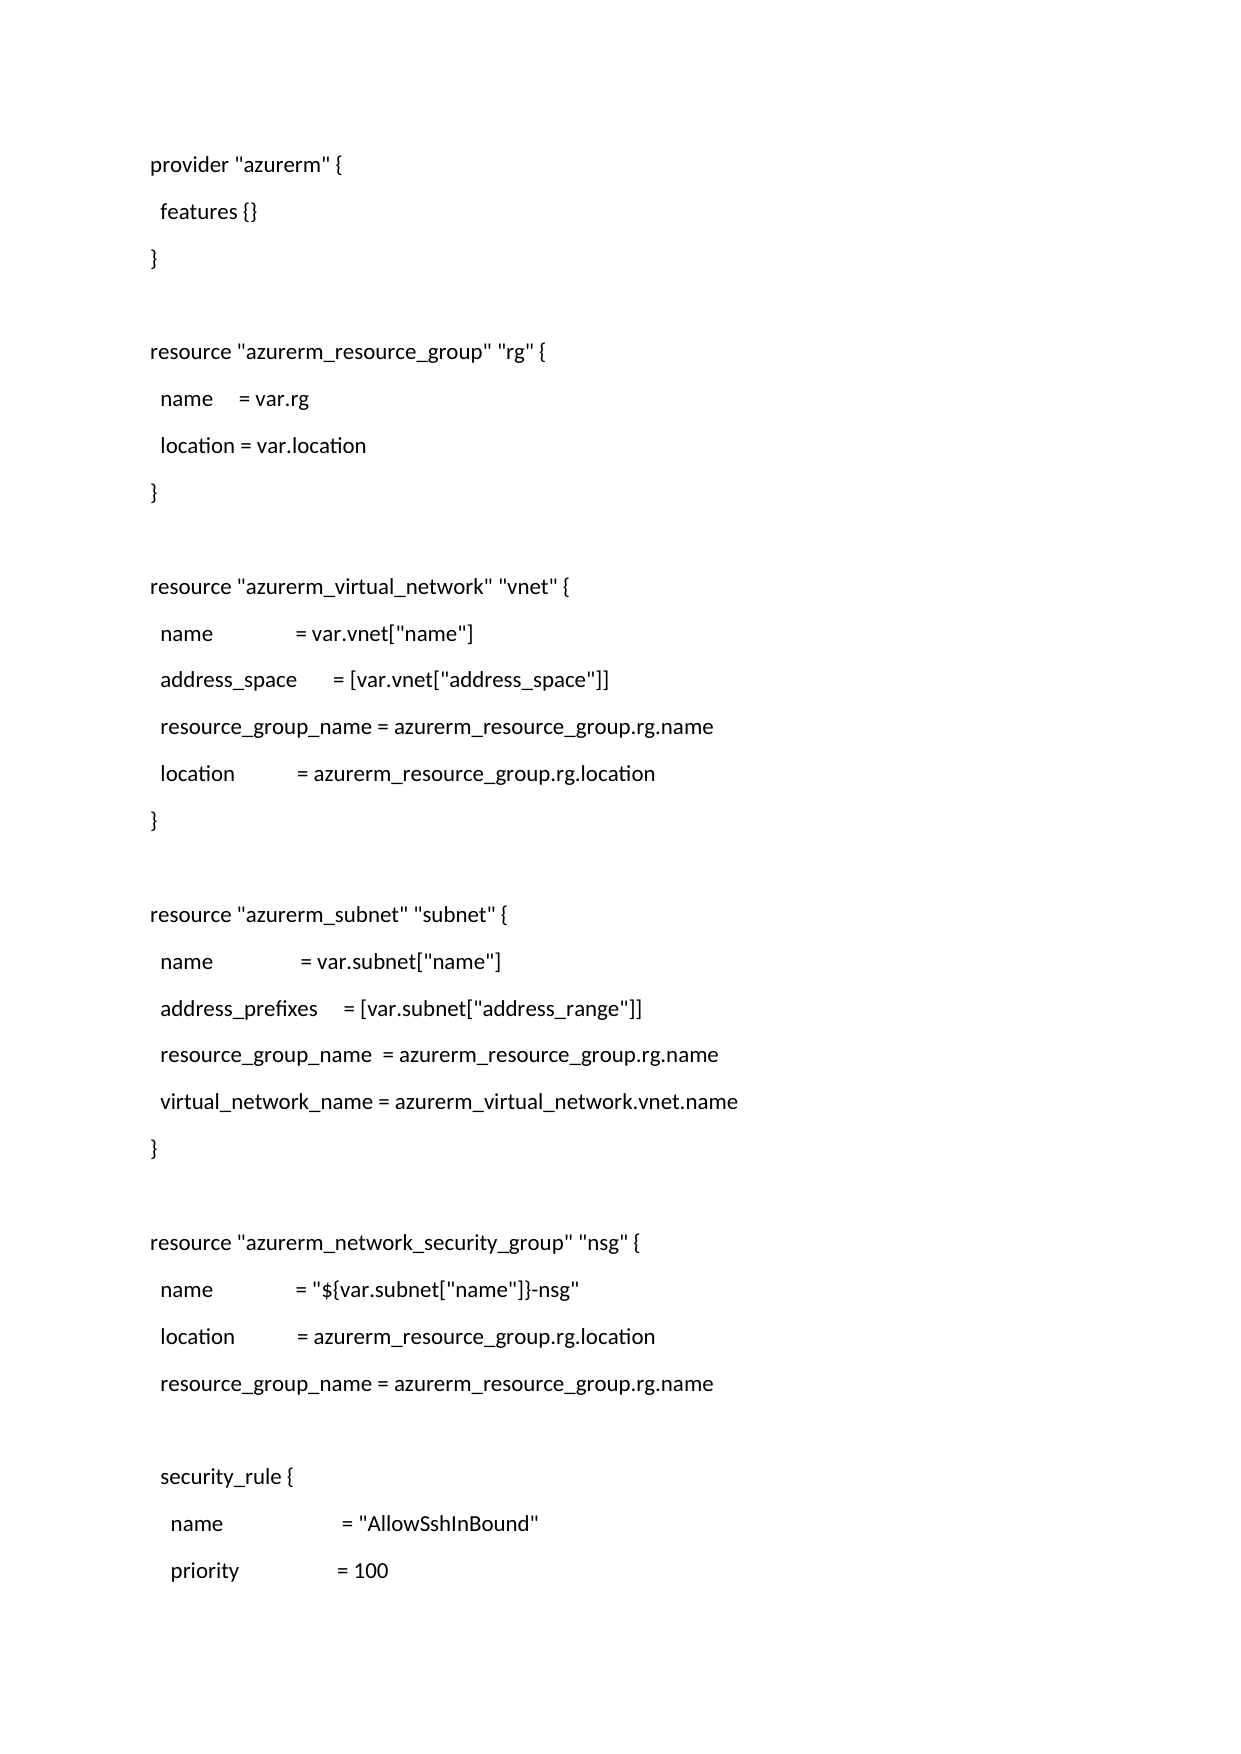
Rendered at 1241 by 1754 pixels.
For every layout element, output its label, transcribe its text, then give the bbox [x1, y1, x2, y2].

text name = var.rg [150, 384, 1090, 412]
text name = "${var.subnet["name"]}-nsg" [150, 1275, 1090, 1303]
text resource "azurerm_virtual_network" "vnet" { [150, 572, 1090, 600]
text } [150, 244, 1090, 272]
text location = azurerm_resource_group.rg.location [150, 1322, 1090, 1350]
text resource_group_name = azurerm_resource_group.rg.name [150, 1369, 1090, 1397]
text features {} [150, 197, 1090, 225]
text location = var.location [150, 431, 1090, 459]
text priority = 100 [150, 1556, 1090, 1584]
text name = var.subnet["name"] [150, 947, 1090, 975]
text resource "azurerm_subnet" "subnet" { [150, 900, 1090, 928]
text resource_group_name = azurerm_resource_group.rg.name [150, 1041, 1090, 1069]
text resource_group_name = azurerm_resource_group.rg.name [150, 712, 1090, 741]
text virtual_network_name = azurerm_virtual_network.vnet.name [150, 1087, 1090, 1116]
text provider "azurerm" { [150, 150, 1090, 178]
text security_rule { [150, 1462, 1090, 1491]
text resource "azurerm_resource_group" "rg" { [150, 337, 1090, 366]
text } [150, 478, 1090, 506]
text name = "AllowSshInBound" [150, 1509, 1090, 1537]
text } [150, 806, 1090, 834]
text } [150, 1134, 1090, 1162]
text name = var.vnet["name"] [150, 619, 1090, 647]
text address_prefixes = [var.subnet["address_range"]] [150, 994, 1090, 1022]
text address_space = [var.vnet["address_space"]] [150, 666, 1090, 694]
text location = azurerm_resource_group.rg.location [150, 759, 1090, 787]
text resource "azurerm_network_security_group" "nsg" { [150, 1228, 1090, 1256]
